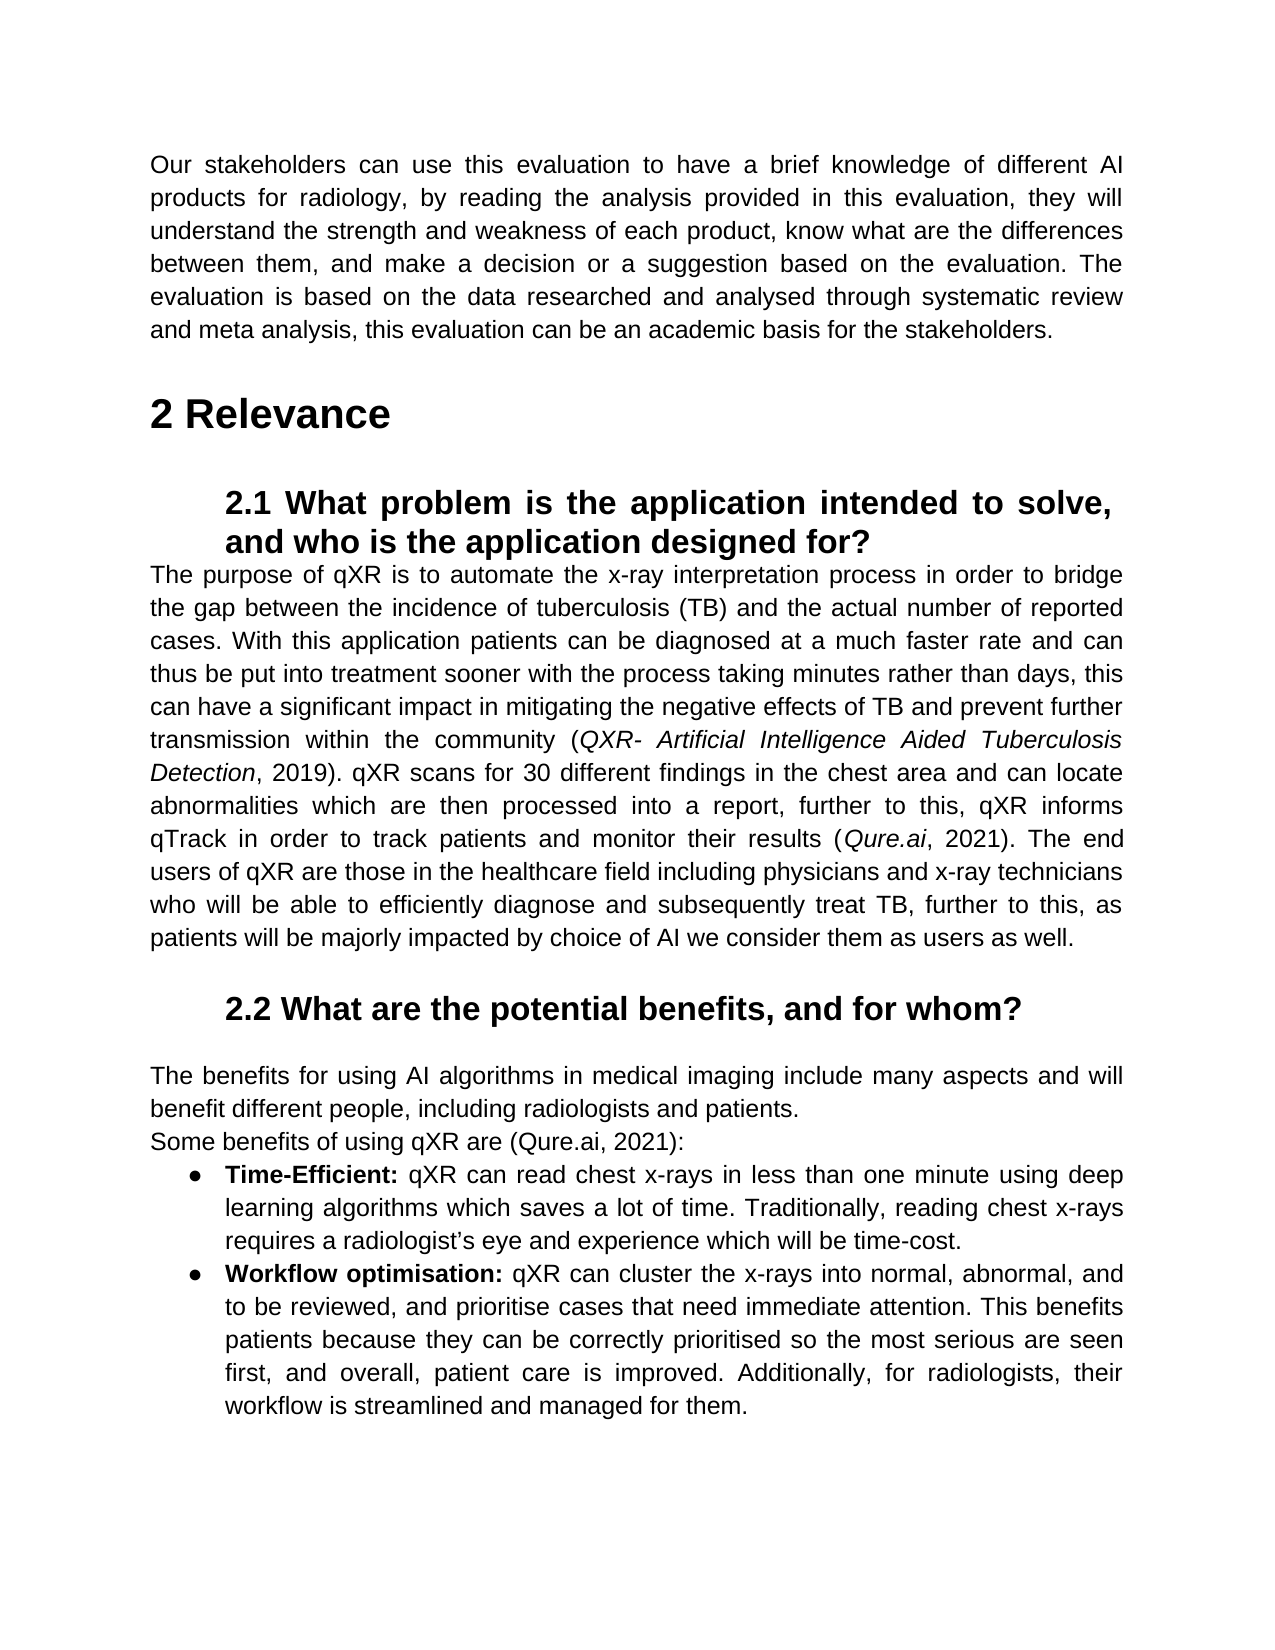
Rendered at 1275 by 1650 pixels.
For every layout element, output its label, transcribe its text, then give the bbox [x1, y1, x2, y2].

subtitle 2.2 What are the potential benefits, and for whom? [225, 989, 1113, 1028]
list Workflow optimisation: qXR can cluster the x-rays into normal, abnormal, and to be reviewed, and prioritise cases that need immediate attention. This benefits patients because they can be correctly prioritised so the most serious are seen first, and overall, patient care is improved. Additionally, for radiologists, their workflow is streamlined and managed for them. [187, 1259, 1125, 1420]
text ​​The purpose of qXR is to automate the x-ray interpretation process in order to bridge the gap between the incidence of tuberculosis (TB) and the actual number of reported cases. With this application patients can be diagnosed at a much faster rate and can thus be put into treatment sooner with the process taking minutes rather than days, this can have a significant impact in mitigating the negative effects of TB and prevent further transmission within the community (QXR- Artificial Intelligence Aided Tuberculosis Detection, 2019). qXR scans for 30 different findings in the chest area and can locate abnormalities which are then processed into a report, further to this, qXR informs qTrack in order to track patients and monitor their results (Qure.ai, 2021). The end users of qXR are those in the healthcare field including physicians and x-ray technicians who will be able to efficiently diagnose and subsequently treat TB, further to this, as patients will be majorly impacted by choice of AI we consider them as users as well. [150, 560, 1125, 952]
subtitle 2.1 What problem is the application intended to solve, and who is the application designed for? [225, 483, 1113, 560]
subtitle 2 Relevance [150, 390, 1113, 438]
text Our stakeholders can use this evaluation to have a brief knowledge of different AI products for radiology, by reading the analysis provided in this evaluation, they will understand the strength and weakness of each product, know what are the differences between them, and make a decision or a suggestion based on the evaluation. The evaluation is based on the data researched and analysed through systematic review and meta analysis, this evaluation can be an academic basis for the stakeholders. [150, 150, 1125, 344]
list Time-Efficient: qXR can read chest x-rays in less than one minute using deep learning algorithms which saves a lot of time. Traditionally, reading chest x-rays requires a radiologist’s eye and experience which will be time-cost. [187, 1160, 1125, 1255]
text Some benefits of using qXR are (Qure.ai, 2021): [150, 1127, 1125, 1156]
text The benefits for using AI algorithms in medical imaging include many aspects and will benefit different people, including radiologists and patients. [150, 1061, 1125, 1123]
